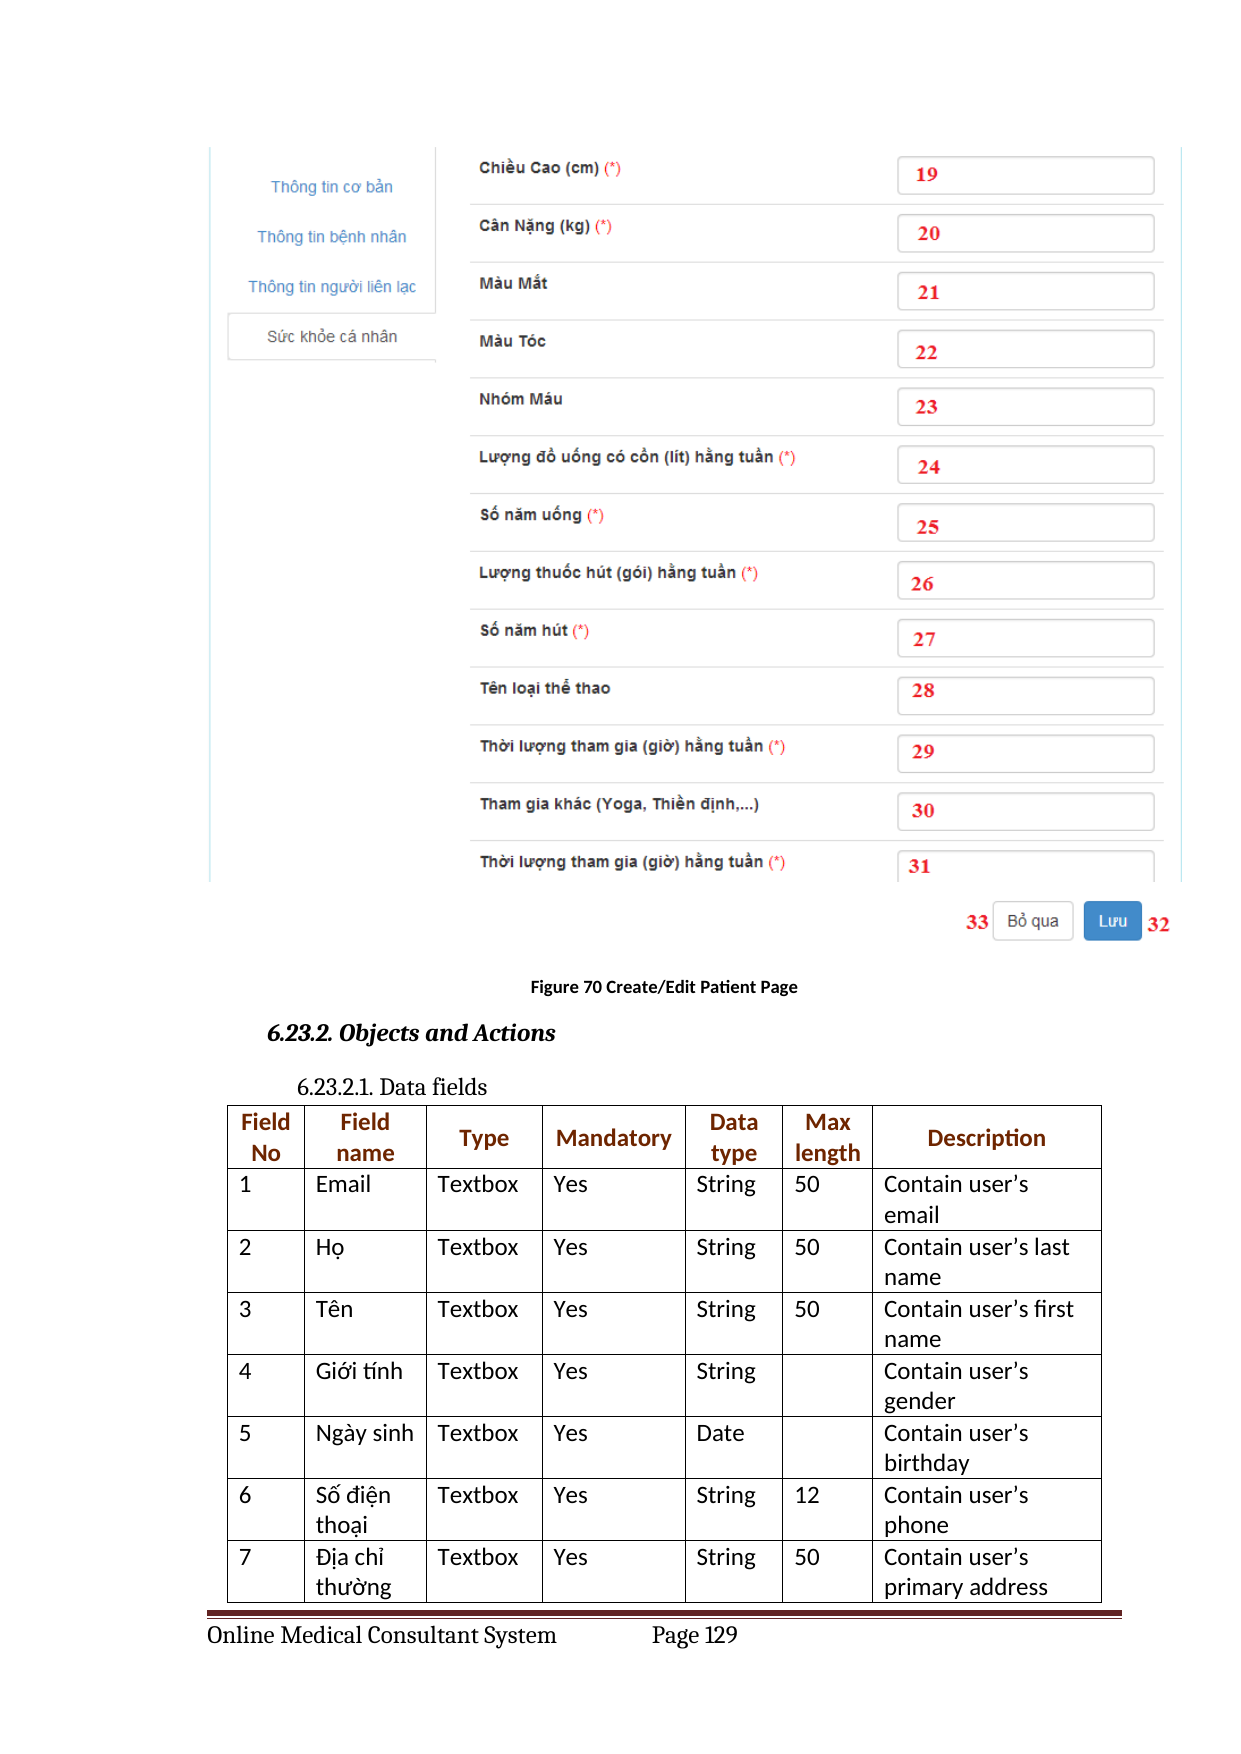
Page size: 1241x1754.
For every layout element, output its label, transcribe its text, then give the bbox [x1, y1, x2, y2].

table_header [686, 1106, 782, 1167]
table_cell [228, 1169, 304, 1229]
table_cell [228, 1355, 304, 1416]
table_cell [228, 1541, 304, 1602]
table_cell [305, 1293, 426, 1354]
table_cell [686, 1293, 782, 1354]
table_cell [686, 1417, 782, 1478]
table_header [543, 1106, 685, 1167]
picture [207, 886, 1182, 950]
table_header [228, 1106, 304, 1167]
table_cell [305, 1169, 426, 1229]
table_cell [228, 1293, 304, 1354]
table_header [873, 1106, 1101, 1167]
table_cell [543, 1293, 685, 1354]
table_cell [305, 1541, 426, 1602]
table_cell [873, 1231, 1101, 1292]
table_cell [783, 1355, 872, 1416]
picture [207, 147, 1182, 882]
subtitle Objects and Actions [267, 1018, 1122, 1047]
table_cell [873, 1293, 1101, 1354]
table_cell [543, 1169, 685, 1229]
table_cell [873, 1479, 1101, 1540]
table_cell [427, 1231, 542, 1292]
subtitle Data fields [282, 1072, 1122, 1101]
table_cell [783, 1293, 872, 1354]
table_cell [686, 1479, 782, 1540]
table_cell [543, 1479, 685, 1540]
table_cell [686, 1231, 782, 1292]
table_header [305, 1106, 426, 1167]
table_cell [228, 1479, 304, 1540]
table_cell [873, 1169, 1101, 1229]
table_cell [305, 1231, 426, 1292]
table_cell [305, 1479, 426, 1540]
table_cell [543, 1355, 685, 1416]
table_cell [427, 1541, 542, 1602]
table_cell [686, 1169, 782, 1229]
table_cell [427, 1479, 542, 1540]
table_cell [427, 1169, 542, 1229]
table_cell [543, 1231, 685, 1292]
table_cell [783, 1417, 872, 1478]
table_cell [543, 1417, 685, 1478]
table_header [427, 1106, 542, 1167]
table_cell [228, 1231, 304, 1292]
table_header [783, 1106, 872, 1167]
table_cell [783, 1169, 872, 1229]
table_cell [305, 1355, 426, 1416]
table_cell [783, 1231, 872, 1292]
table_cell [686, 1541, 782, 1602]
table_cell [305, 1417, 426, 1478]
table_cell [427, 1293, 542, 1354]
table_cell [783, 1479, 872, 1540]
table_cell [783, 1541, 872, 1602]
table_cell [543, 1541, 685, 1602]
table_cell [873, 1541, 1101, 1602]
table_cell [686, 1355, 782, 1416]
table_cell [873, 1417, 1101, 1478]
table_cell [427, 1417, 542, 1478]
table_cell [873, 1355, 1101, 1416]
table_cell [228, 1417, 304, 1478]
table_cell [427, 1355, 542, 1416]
